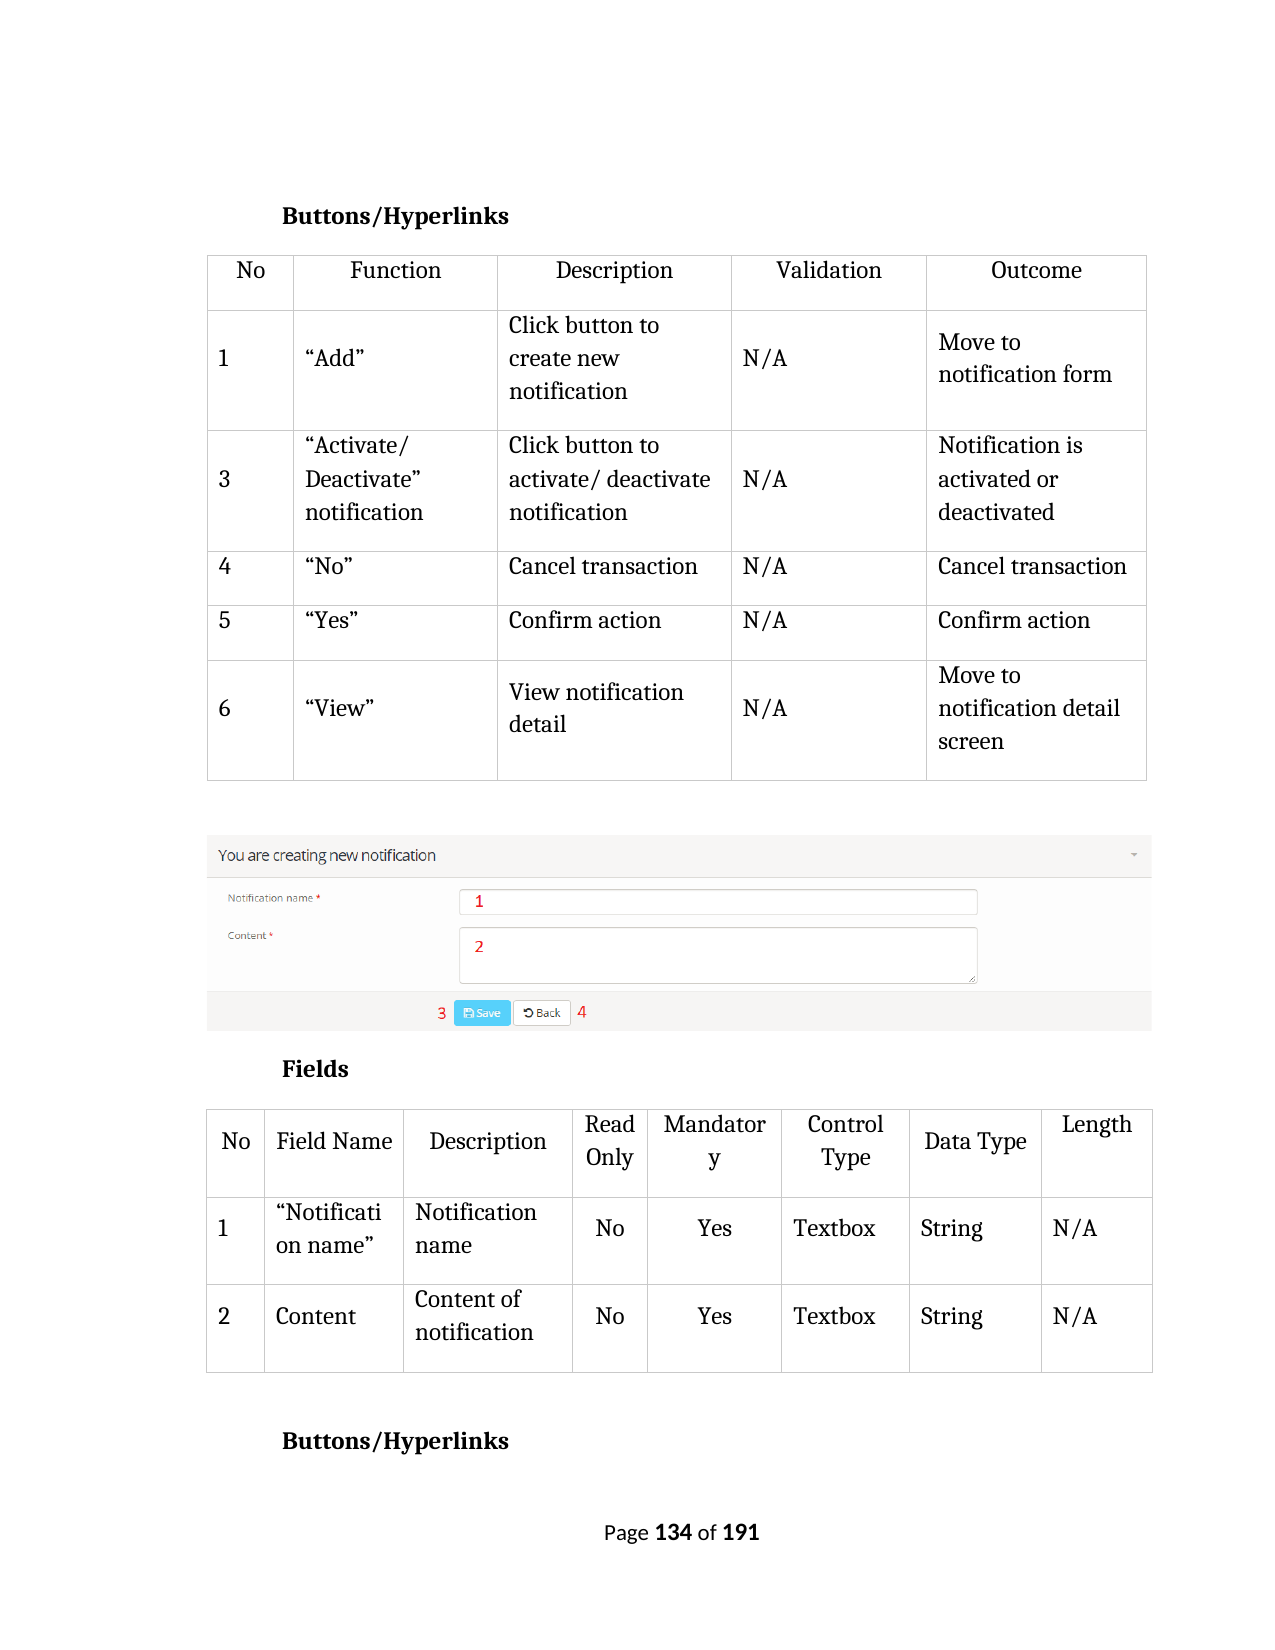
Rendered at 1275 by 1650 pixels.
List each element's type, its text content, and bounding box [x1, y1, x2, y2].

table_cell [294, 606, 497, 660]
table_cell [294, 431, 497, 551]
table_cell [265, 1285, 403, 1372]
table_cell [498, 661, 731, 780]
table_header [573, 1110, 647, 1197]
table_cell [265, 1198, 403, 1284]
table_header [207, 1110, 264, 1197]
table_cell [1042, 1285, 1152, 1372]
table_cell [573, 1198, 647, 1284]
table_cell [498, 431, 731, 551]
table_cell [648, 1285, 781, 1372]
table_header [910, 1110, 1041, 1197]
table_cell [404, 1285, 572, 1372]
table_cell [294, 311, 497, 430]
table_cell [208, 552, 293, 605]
picture [206, 835, 1152, 1031]
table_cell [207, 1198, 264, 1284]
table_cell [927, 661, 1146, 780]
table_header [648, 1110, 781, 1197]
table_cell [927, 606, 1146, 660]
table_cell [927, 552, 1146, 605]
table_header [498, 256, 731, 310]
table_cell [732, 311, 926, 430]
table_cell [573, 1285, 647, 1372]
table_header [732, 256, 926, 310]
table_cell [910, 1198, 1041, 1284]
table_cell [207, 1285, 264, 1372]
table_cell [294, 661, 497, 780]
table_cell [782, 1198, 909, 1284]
text Buttons/Hyperlinks [282, 1427, 1157, 1455]
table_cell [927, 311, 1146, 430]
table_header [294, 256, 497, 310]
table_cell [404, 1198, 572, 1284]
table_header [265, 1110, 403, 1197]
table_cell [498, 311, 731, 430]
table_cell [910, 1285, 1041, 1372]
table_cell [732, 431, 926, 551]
text Fields [282, 1055, 1157, 1084]
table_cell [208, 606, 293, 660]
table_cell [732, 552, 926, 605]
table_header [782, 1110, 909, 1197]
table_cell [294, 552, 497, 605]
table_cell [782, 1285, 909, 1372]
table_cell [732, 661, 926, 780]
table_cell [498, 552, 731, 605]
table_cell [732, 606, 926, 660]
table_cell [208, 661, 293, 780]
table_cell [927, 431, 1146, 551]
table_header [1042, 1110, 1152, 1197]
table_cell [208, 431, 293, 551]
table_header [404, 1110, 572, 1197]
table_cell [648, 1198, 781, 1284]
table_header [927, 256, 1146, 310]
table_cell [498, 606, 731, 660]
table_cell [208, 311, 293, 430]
text Buttons/Hyperlinks [282, 202, 1157, 230]
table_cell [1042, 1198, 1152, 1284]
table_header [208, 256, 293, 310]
